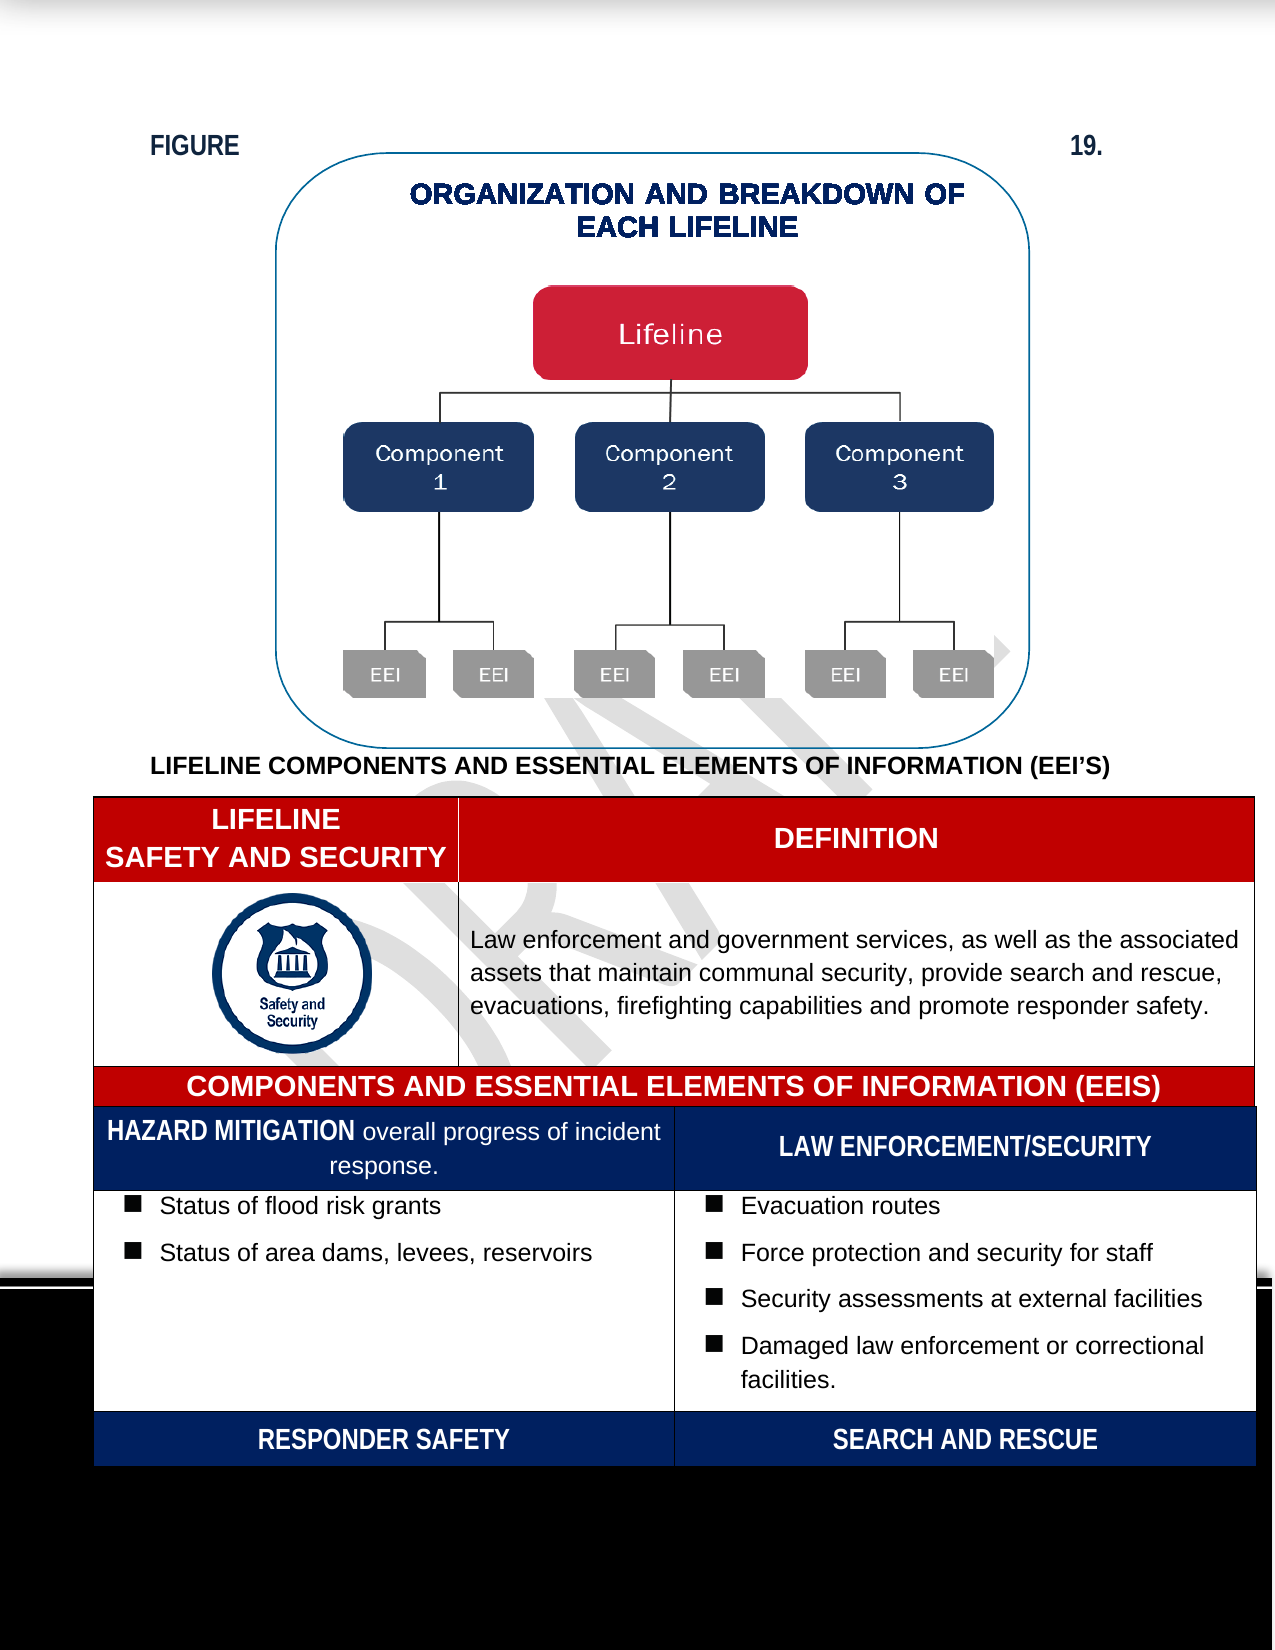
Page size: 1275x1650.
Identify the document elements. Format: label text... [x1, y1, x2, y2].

table_cell SEARCH AND RESCUE [675, 1412, 1256, 1466]
table_header LIFELINE SAFETY AND SECURITY [94, 798, 458, 882]
table_cell HAZARD MITIGATION overall progress of incident response. [94, 1107, 674, 1190]
table_cell Evacuation routes Force protection and security for staff Security assessments at external facilities Damaged law enforcement or correctional facilities. [675, 1191, 1256, 1411]
table_cell Law enforcement and government services, as well as the associated assets that maintain communal security, provide search and rescue, evacuations, firefighting capabilities and promote responder safety. [459, 883, 1254, 1066]
table_cell [94, 883, 458, 1066]
table_header DEFINITION [459, 798, 1254, 882]
table_cell COMPONENTS AND ESSENTIAL ELEMENTS OF INFORMATION (EEIS) [94, 1067, 1254, 1106]
table_cell RESPONDER SAFETY [94, 1412, 674, 1466]
picture [212, 893, 372, 1054]
picture [343, 285, 994, 698]
table_cell LAW ENFORCEMENT/SECURITY [675, 1107, 1256, 1190]
table_cell Status of flood risk grants Status of area dams, levees, reservoirs [94, 1191, 674, 1411]
